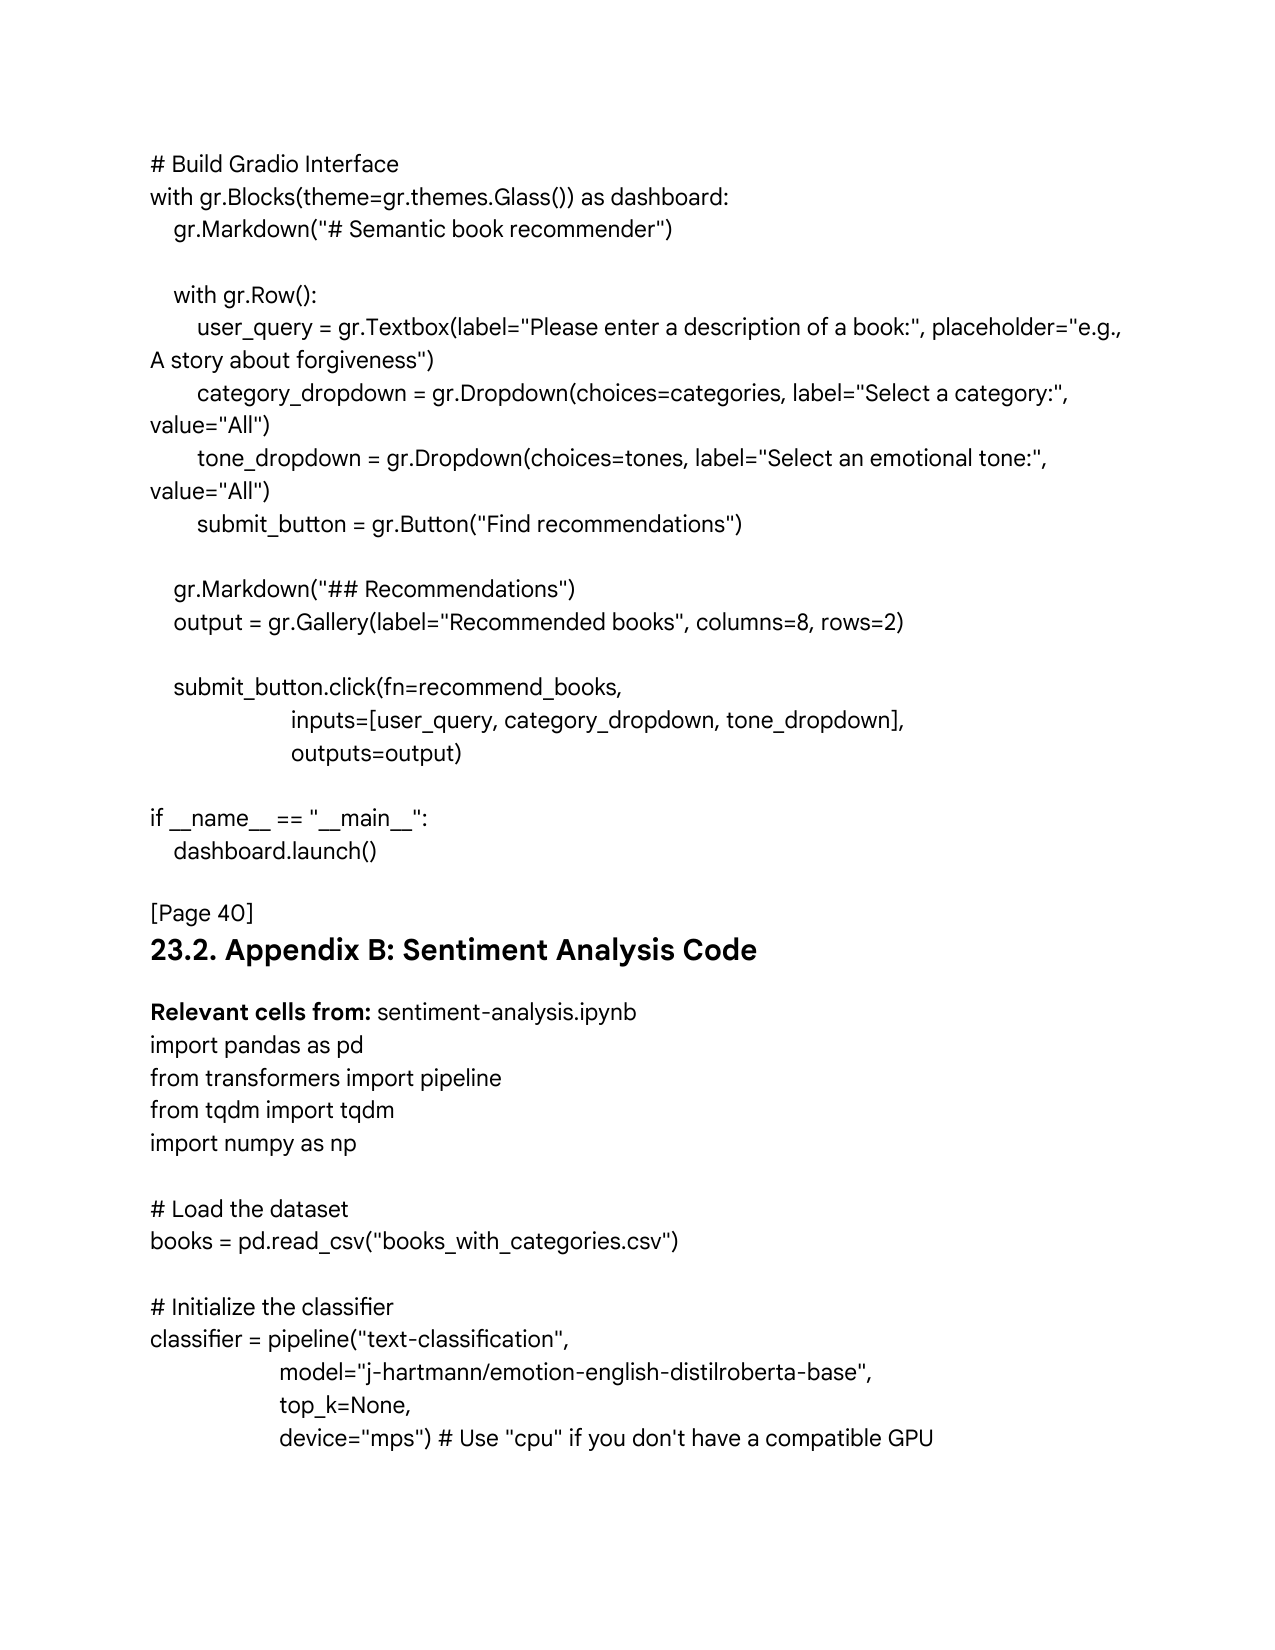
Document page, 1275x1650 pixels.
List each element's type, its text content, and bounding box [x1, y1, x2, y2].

text [Page 40] [150, 899, 1125, 928]
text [150, 1031, 1125, 1485]
text Relevant cells from: sentiment-analysis.ipynb [150, 999, 1125, 1027]
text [150, 150, 1125, 896]
subtitle 23.2. Appendix B: Sentiment Analysis Code [150, 932, 1125, 968]
